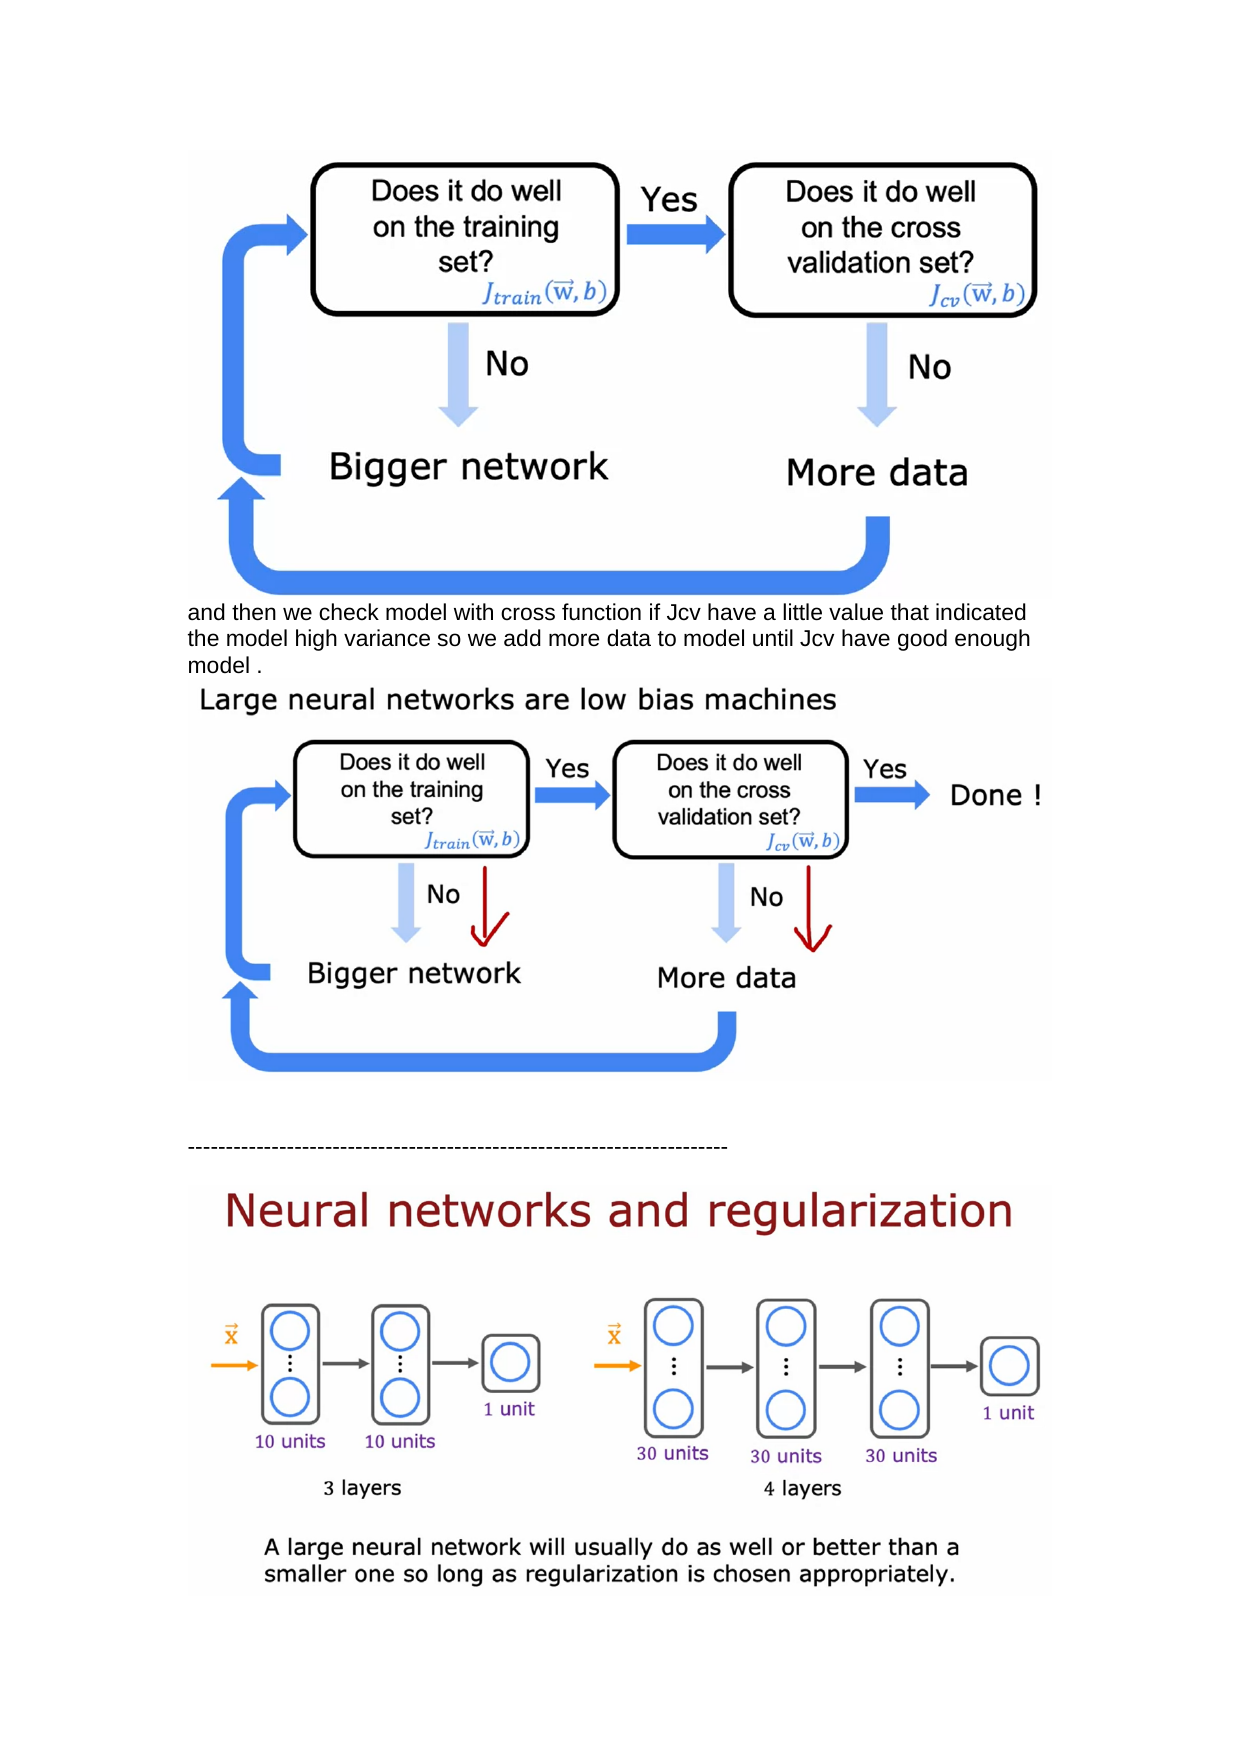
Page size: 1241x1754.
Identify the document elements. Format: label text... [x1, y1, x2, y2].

picture [187, 678, 1052, 1081]
text ----------------------------------------------------------------------- [187, 1133, 1053, 1159]
picture [187, 150, 1053, 599]
text and then we check model with cross function if Jcv have a little value that indicated the model high variance so we add more data to model until Jcv have good enough model . [187, 599, 1053, 678]
picture [187, 1185, 1053, 1596]
